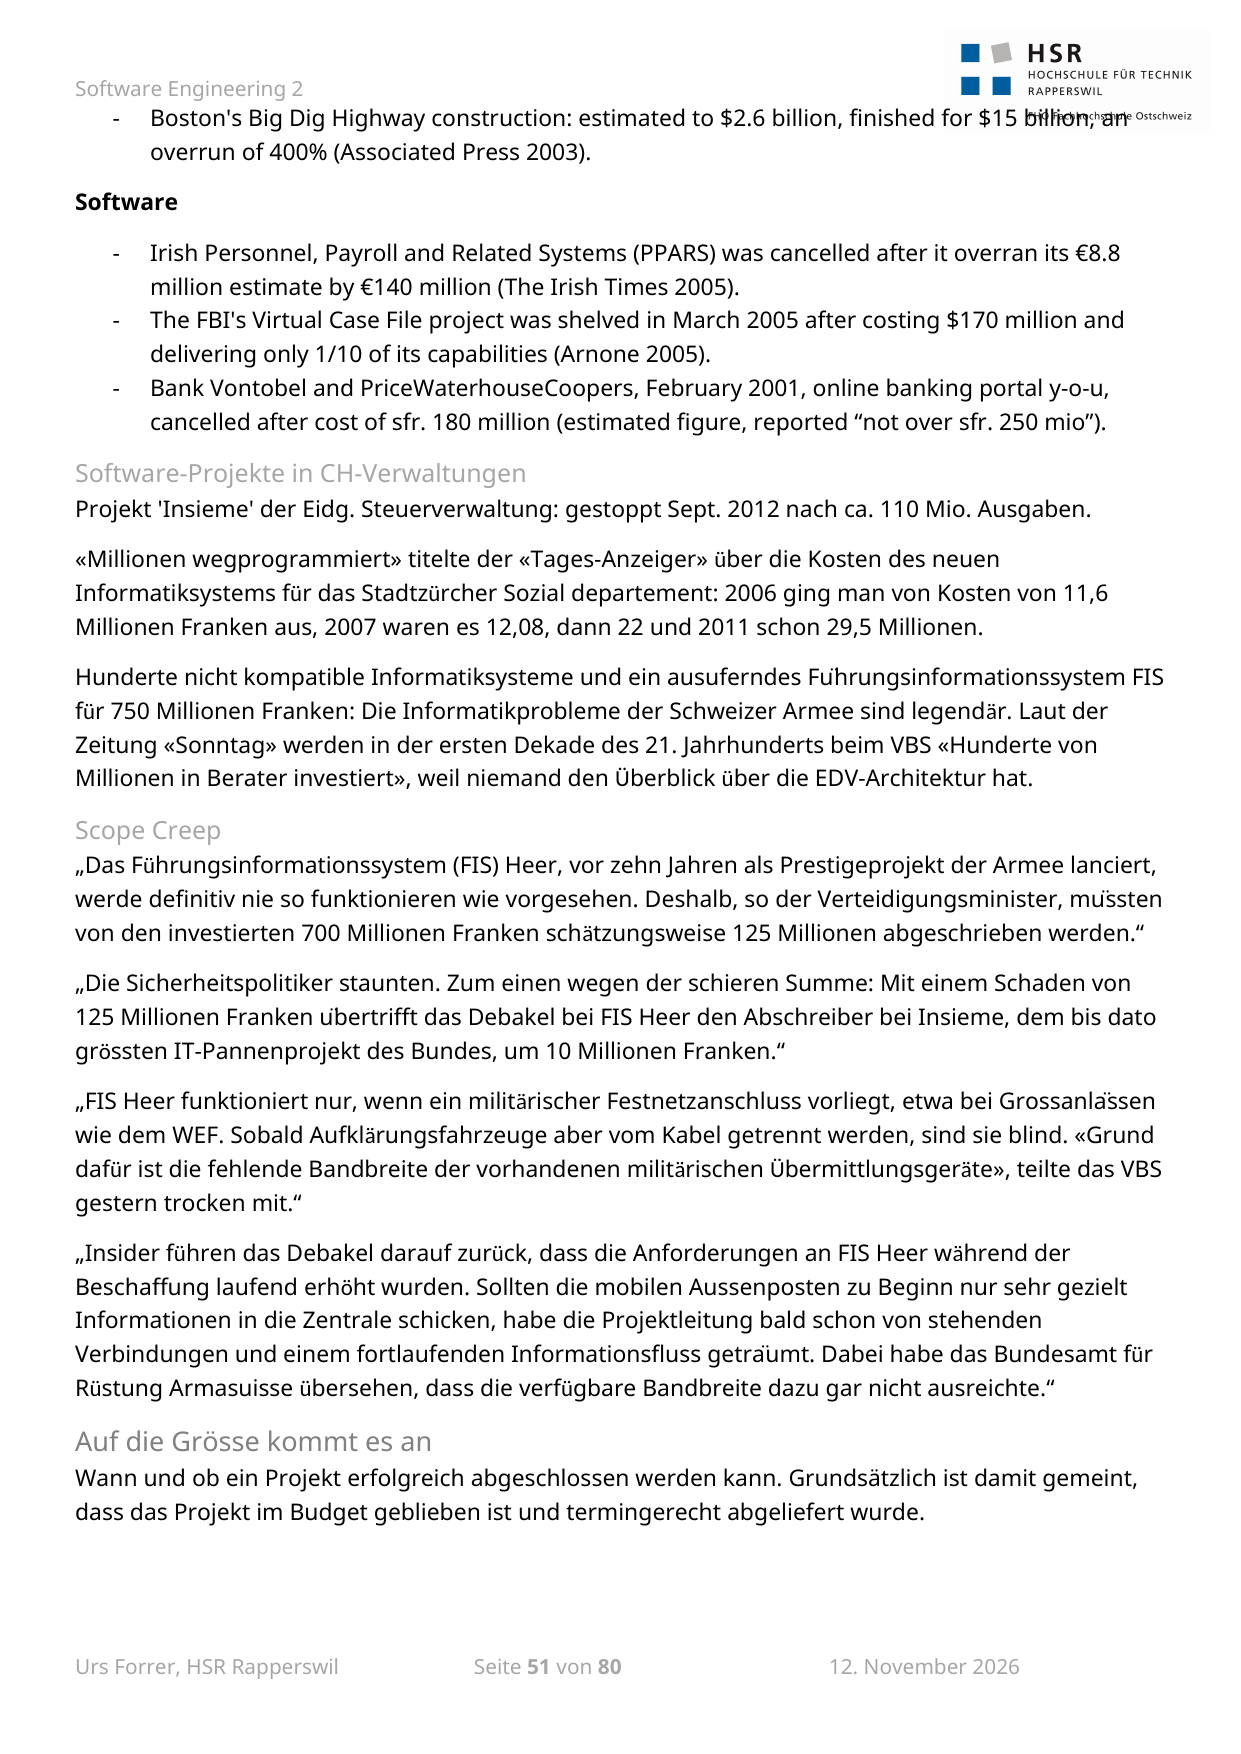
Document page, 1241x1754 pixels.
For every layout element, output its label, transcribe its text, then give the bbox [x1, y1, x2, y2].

list Irish Personnel, Payroll and Related Systems (PPARS) was cancelled after it overran its €8.8 million estimate by €140 million (The Irish Times 2005). [112, 237, 1165, 302]
subtitle Software-Projekte in CH-Verwaltungen [75, 456, 1165, 490]
text Software [75, 186, 1165, 218]
subtitle Auf die Grösse kommt es an [75, 1422, 1165, 1459]
text „FIS Heer funktioniert nur, wenn ein militärischer Festnetzanschluss vorliegt, etwa bei Grossanlässen wie dem WEF. Sobald Aufklärungsfahrzeuge aber vom Kabel getrennt werden, sind sie blind. «Grund dafür ist die fehlende Bandbreite der vorhandenen militärischen Übermittlungsgeräte», teilte das VBS gestern trocken mit.“ [75, 1085, 1165, 1218]
list The FBI's Virtual Case File project was shelved in March 2005 after costing $170 million and delivering only 1/10 of its capabilities (Arnone 2005). [112, 304, 1165, 369]
text „Insider führen das Debakel darauf zurück, dass die Anforderungen an FIS Heer während der Beschaffung laufend erhöht wurden. Sollten die mobilen Aussenposten zu Beginn nur sehr gezielt Informationen in die Zentrale schicken, habe die Projektleitung bald schon von stehenden Verbindungen und einem fortlaufenden Informationsfluss geträumt. Dabei habe das Bundesamt für Rüstung Armasuisse übersehen, dass die verfügbare Bandbreite dazu gar nicht ausreichte.“ [75, 1237, 1165, 1403]
text «Millionen wegprogrammiert» titelte der «Tages-Anzeiger» über die Kosten des neuen Informatiksystems für das Stadtzürcher Sozial departement: 2006 ging man von Kosten von 11,6 Millionen Franken aus, 2007 waren es 12,08, dann 22 und 2011 schon 29,5 Millionen. [75, 543, 1165, 642]
list Boston's Big Dig Highway construction: estimated to $2.6 billion, finished for $15 billion, an overrun of 400% (Associated Press 2003). [112, 102, 1165, 167]
picture [943, 29, 1210, 134]
text „Das Führungsinformationssystem (FIS) Heer, vor zehn Jahren als Prestigeprojekt der Armee lanciert, werde definitiv nie so funktionieren wie vorgesehen. Deshalb, so der Verteidigungsminister, müssten von den investierten 700 Millionen Franken schätzungsweise 125 Millionen abgeschrieben werden.“ [75, 849, 1165, 948]
text Projekt 'Insieme' der Eidg. Steuerverwaltung: gestoppt Sept. 2012 nach ca. 110 Mio. Ausgaben. [75, 493, 1165, 524]
text Hunderte nicht kompatible Informatiksysteme und ein ausuferndes Führungsinformationssystem FIS für 750 Millionen Franken: Die Informatikprobleme der Schweizer Armee sind legendär. Laut der Zeitung «Sonntag» werden in der ersten Dekade des 21. Jahrhunderts beim VBS «Hunderte von Millionen in Berater investiert», weil niemand den Überblick über die EDV-Architektur hat. [75, 661, 1165, 793]
subtitle Scope Creep [75, 813, 1165, 847]
list Bank Vontobel and PriceWaterhouseCoopers, February 2001, online banking portal y-o-u, cancelled after cost of sfr. 180 million (estimated figure, reported “not over sfr. 250 mio”). [112, 372, 1165, 437]
text Wann und ob ein Projekt erfolgreich abgeschlossen werden kann. Grundsätzlich ist damit gemeint, dass das Projekt im Budget geblieben ist und termingerecht abgeliefert wurde. [75, 1462, 1165, 1527]
text „Die Sicherheitspolitiker staunten. Zum einen wegen der schieren Summe: Mit einem Schaden von 125 Millionen Franken übertrifft das Debakel bei FIS Heer den Abschreiber bei Insieme, dem bis dato grössten IT-Pannenprojekt des Bundes, um 10 Millionen Franken.“ [75, 967, 1165, 1066]
